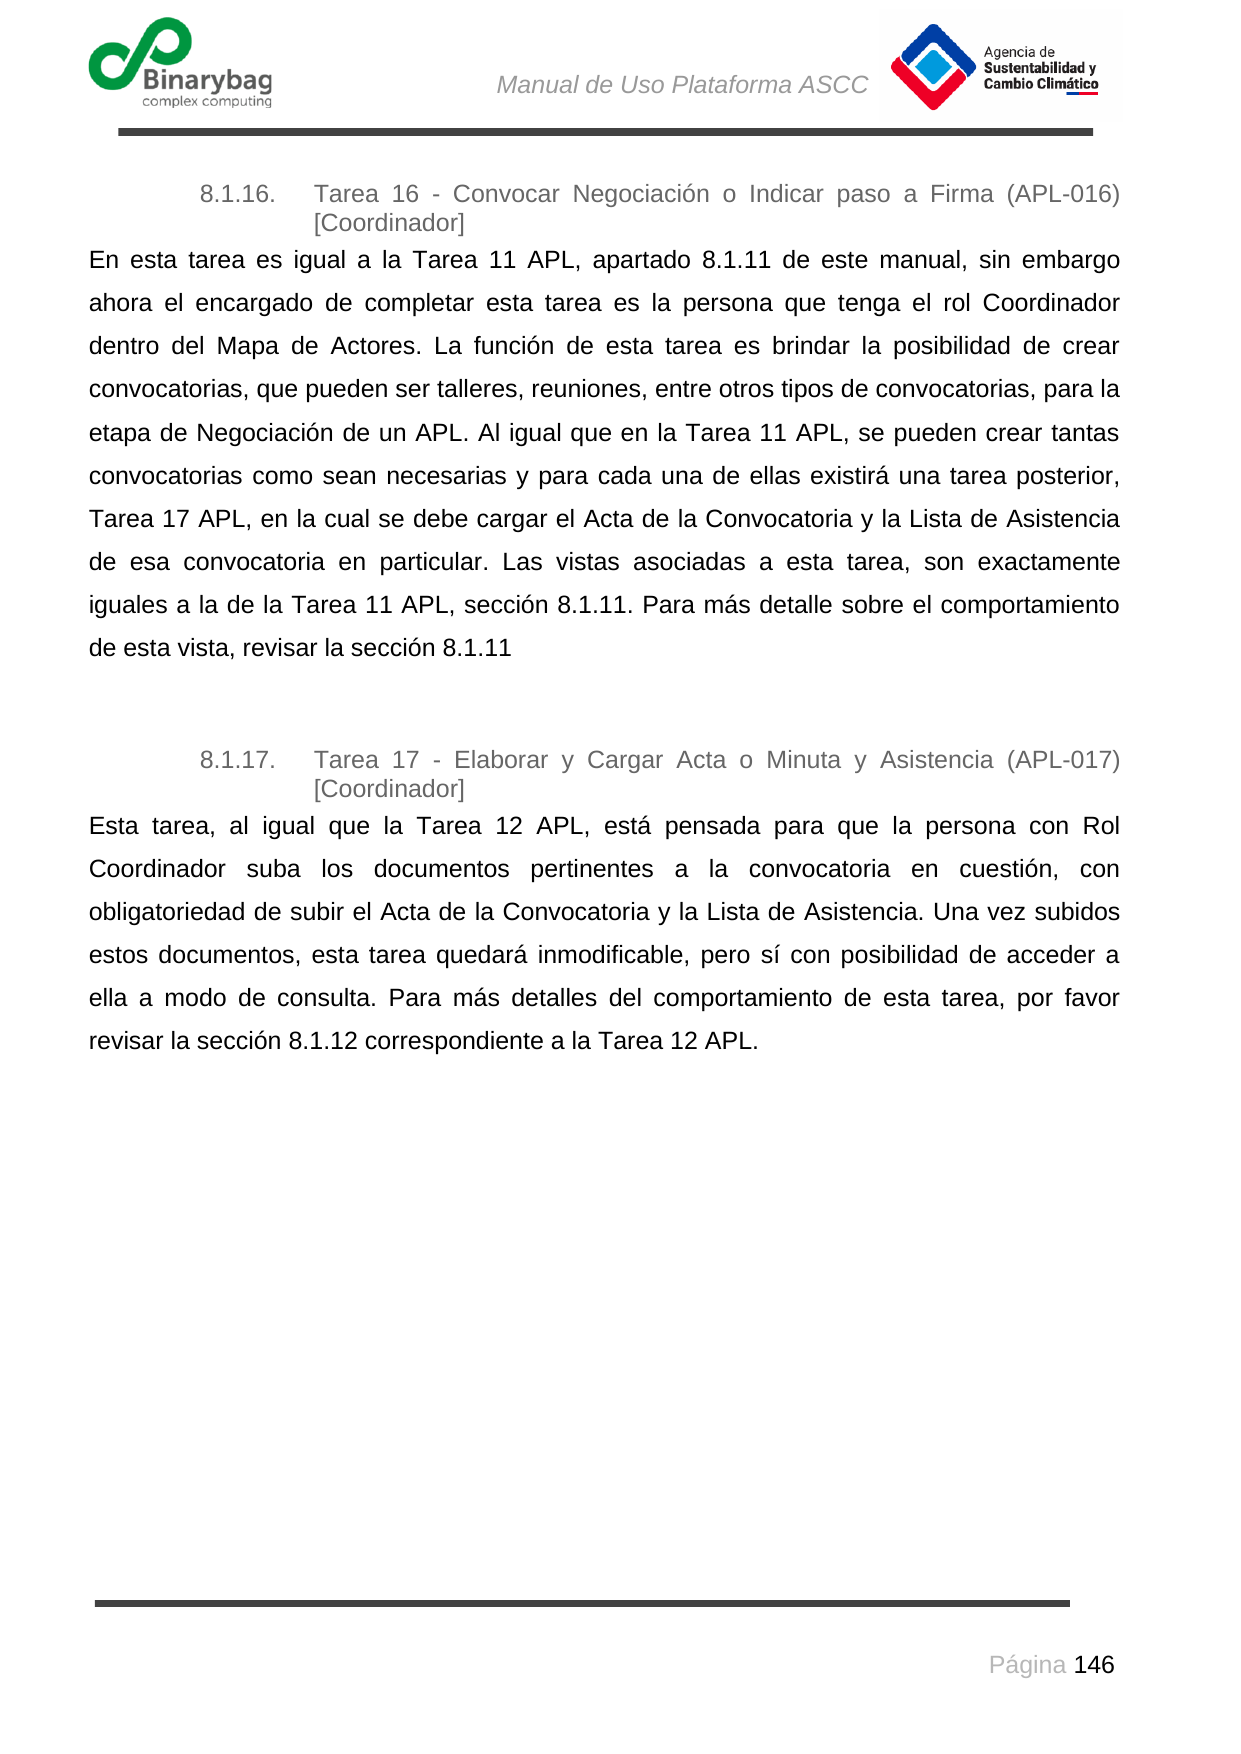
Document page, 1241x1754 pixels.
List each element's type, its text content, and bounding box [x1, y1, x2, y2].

text En esta tarea es igual a la Tarea 11 APL, apartado 8.1.11 de este manual, sin embargo ahora el encargado de completar esta tarea es la persona que tenga el rol Coordinador dentro del Mapa de Actores. La función de esta tarea es brindar la posibilidad de crear convocatorias, que pueden ser talleres, reuniones, entre otros tipos de convocatorias, para la etapa de Negociación de un APL. Al igual que en la Tarea 11 APL, se pueden crear tantas convocatorias como sean necesarias y para cada una de ellas existirá una tarea posterior, Tarea 17 APL, en la cual se debe cargar el Acta de la Convocatoria y la Lista de Asistencia de esa convocatoria en particular. Las vistas asociadas a esta tarea, son exactamente iguales a la de la Tarea 11 APL, sección 8.1.11. Para más detalle sobre el comportamiento de esta vista, revisar la sección 8.1.11 [88, 245, 1122, 662]
subtitle Tarea 16 - Convocar Negociación o Indicar paso a Firma (APL-016) [Coordinador] [276, 179, 1122, 237]
picture [118, 128, 1094, 136]
picture [878, 9, 1123, 122]
picture [94, 1600, 1070, 1607]
subtitle Tarea 17 - Elaborar y Cargar Acta o Minuta y Asistencia (APL-017) [Coordinador] [276, 745, 1122, 802]
picture [88, 17, 272, 108]
text Esta tarea, al igual que la Tarea 12 APL, está pensada para que la persona con Rol Coordinador suba los documentos pertinentes a la convocatoria en cuestión, con obligatoriedad de subir el Acta de la Convocatoria y la Lista de Asistencia. Una vez subidos estos documentos, esta tarea quedará inmodificable, pero sí con posibilidad de acceder a ella a modo de consulta. Para más detalles del comportamiento de esta tarea, por favor revisar la sección 8.1.12 correspondiente a la Tarea 12 APL. [88, 811, 1122, 1055]
